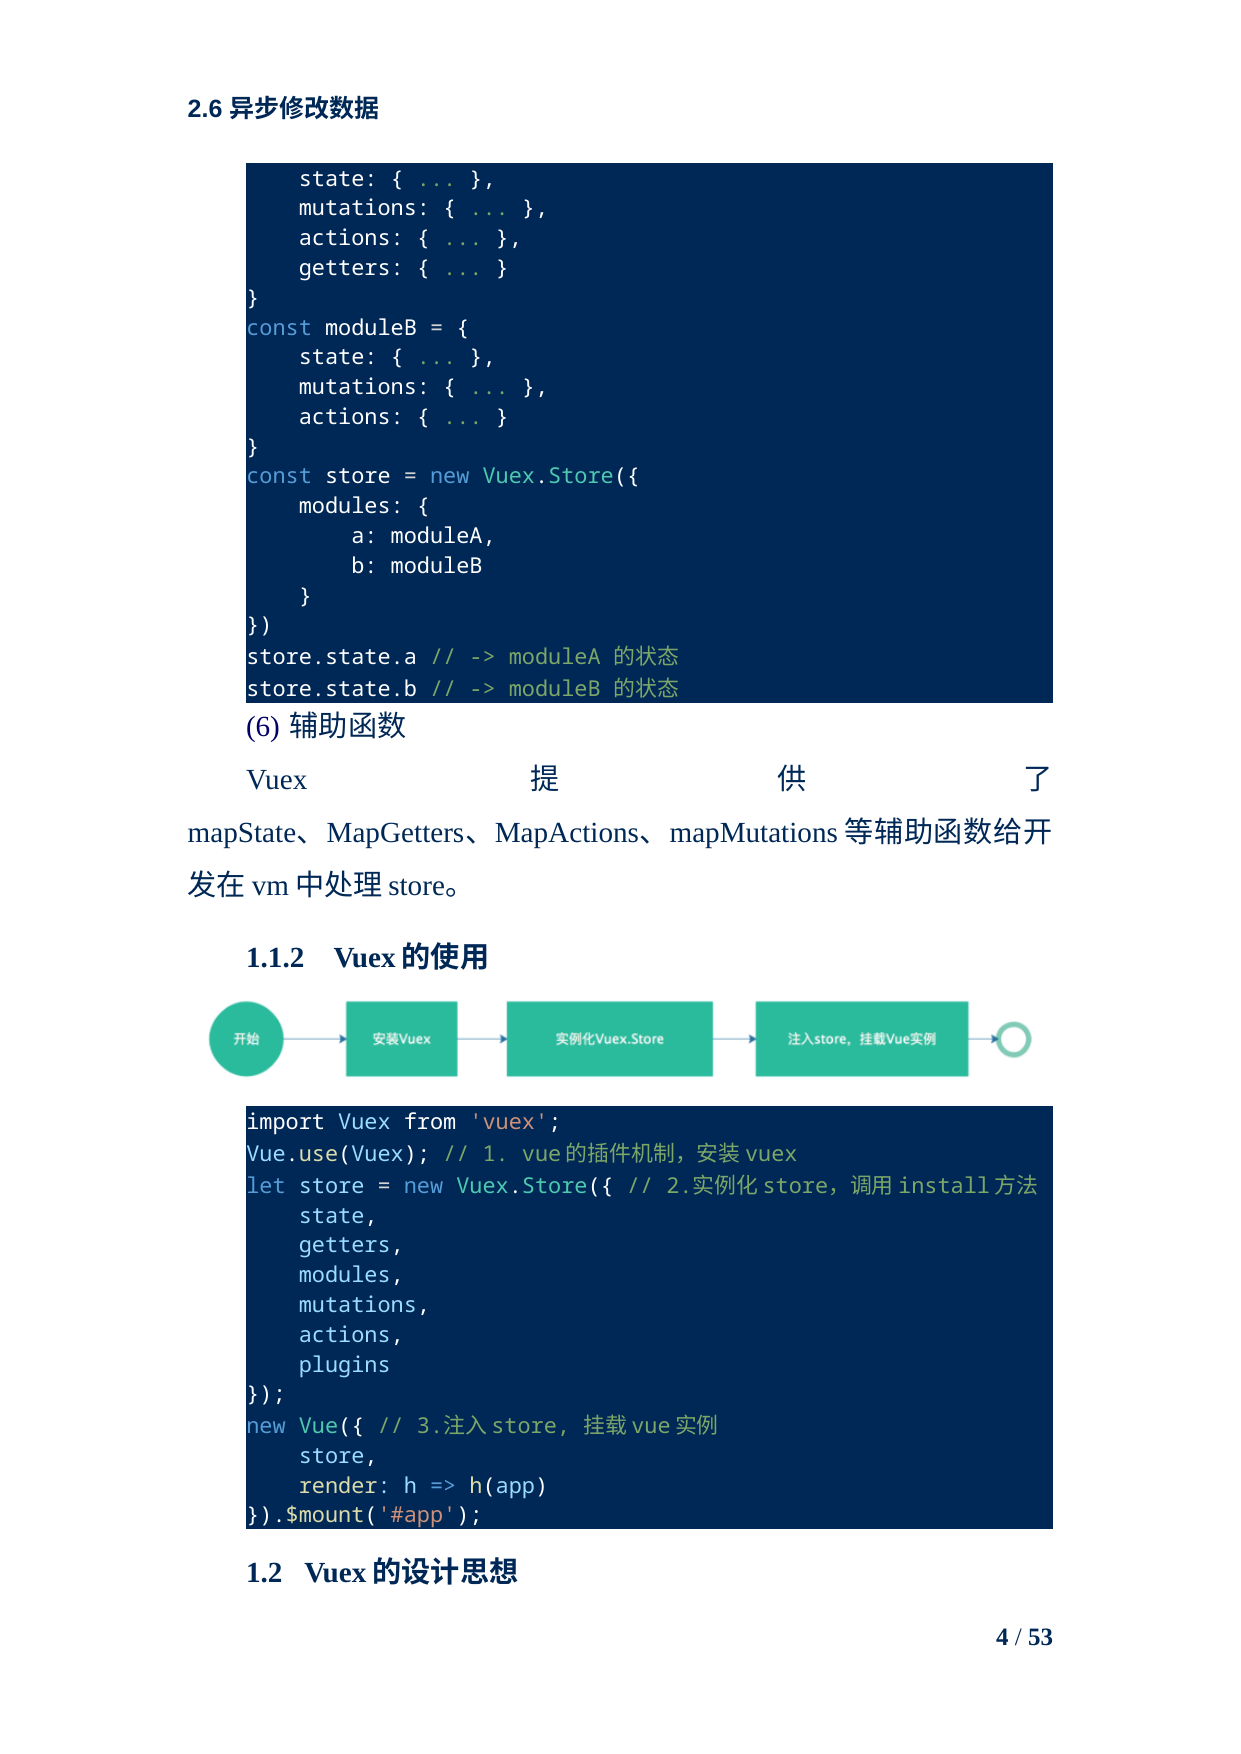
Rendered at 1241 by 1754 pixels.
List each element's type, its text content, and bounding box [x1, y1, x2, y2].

text } [246, 282, 1053, 312]
text import Vuex from 'vuex'; [246, 1106, 1053, 1136]
subtitle Vuex的设计思想 [246, 1549, 1053, 1591]
list 辅助函数 [246, 703, 1053, 745]
text render: h => h(app) [246, 1470, 1053, 1499]
text actions, [246, 1319, 1053, 1348]
text } [246, 580, 1053, 609]
text new Vue({ // 3.注入store, 挂载vue实例 [246, 1408, 1053, 1440]
text a: moduleA, [246, 520, 1053, 550]
text Vue.use(Vuex); // 1. vue的插件机制，安装vuex [246, 1136, 1053, 1168]
text let store = new Vuex.Store({ // 2.实例化store，调用install方法 [246, 1168, 1053, 1199]
text actions: { ... }, [246, 222, 1053, 252]
text state, [246, 1199, 1053, 1229]
text } [246, 431, 1053, 461]
text getters: { ... } [246, 252, 1053, 282]
text mutations, [246, 1289, 1053, 1319]
text store, [246, 1440, 1053, 1470]
text const store = new Vuex.Store({ [246, 461, 1053, 490]
text const moduleB = { [246, 312, 1053, 341]
text getters, [246, 1229, 1053, 1259]
text modules: { [246, 490, 1053, 520]
text mutations: { ... }, [246, 192, 1053, 222]
text store.state.a // -> moduleA 的状态 [246, 639, 1053, 671]
text state: { ... }, [246, 163, 1053, 192]
text actions: { ... } [246, 401, 1053, 431]
text Vuex提供了mapState、MapGetters、MapActions、mapMutations等辅助函数给开发在vm中处理store。 [187, 756, 1053, 903]
text }); [246, 1378, 1053, 1408]
picture [205, 986, 1036, 1098]
text }).$mount('#app'); [246, 1499, 1053, 1529]
text plugins [246, 1348, 1053, 1378]
text store.state.b // -> moduleB 的状态 [246, 671, 1053, 703]
text }) [246, 609, 1053, 639]
text mutations: { ... }, [246, 371, 1053, 401]
subtitle Vuex的使用 [246, 934, 1053, 976]
text b: moduleB [246, 550, 1053, 580]
text state: { ... }, [246, 341, 1053, 371]
text modules, [246, 1259, 1053, 1289]
